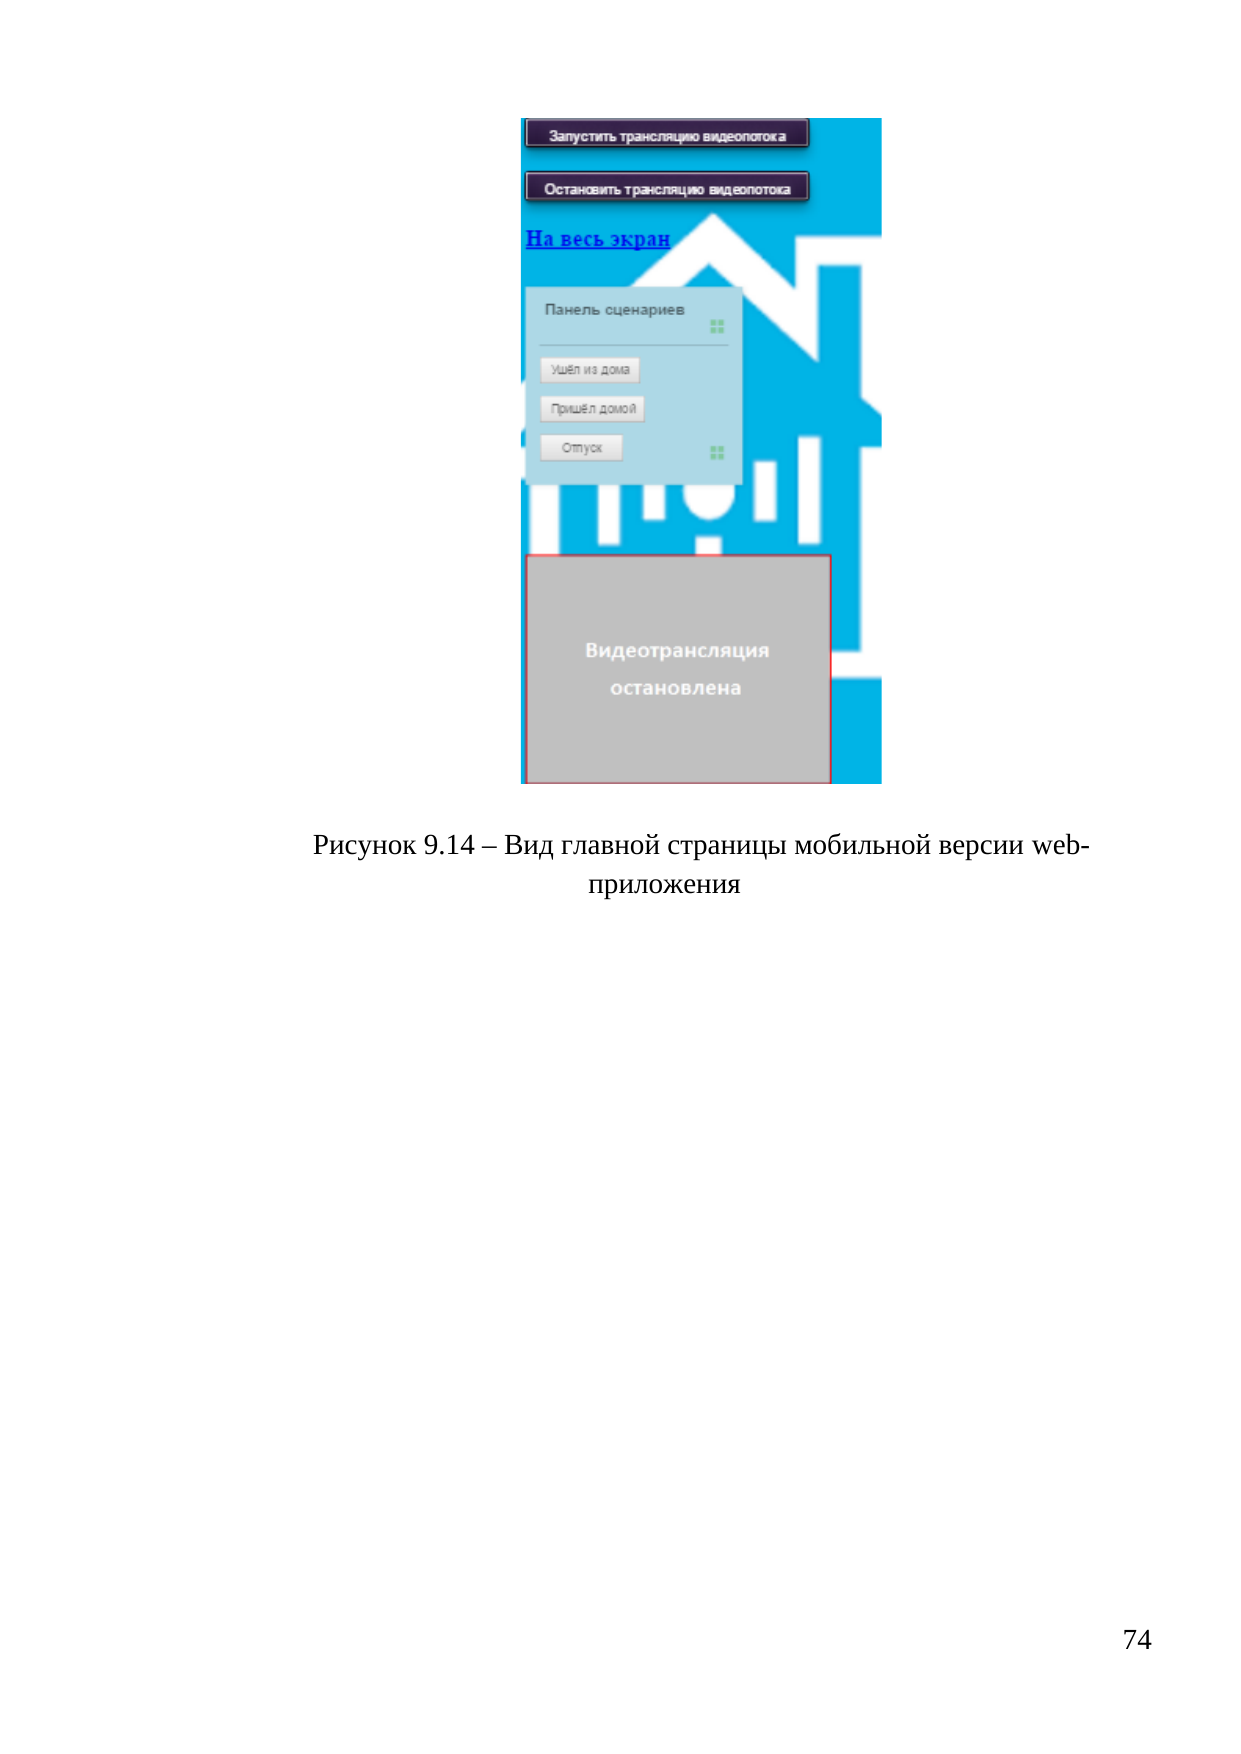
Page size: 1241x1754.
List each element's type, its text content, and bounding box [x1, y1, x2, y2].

picture [526, 172, 809, 200]
list Рисунок 9.14 – Вид главной страницы мобильной версии web-приложения [177, 827, 1152, 899]
picture [752, 459, 778, 523]
picture [520, 212, 882, 784]
picture [798, 435, 823, 546]
picture [526, 118, 809, 146]
